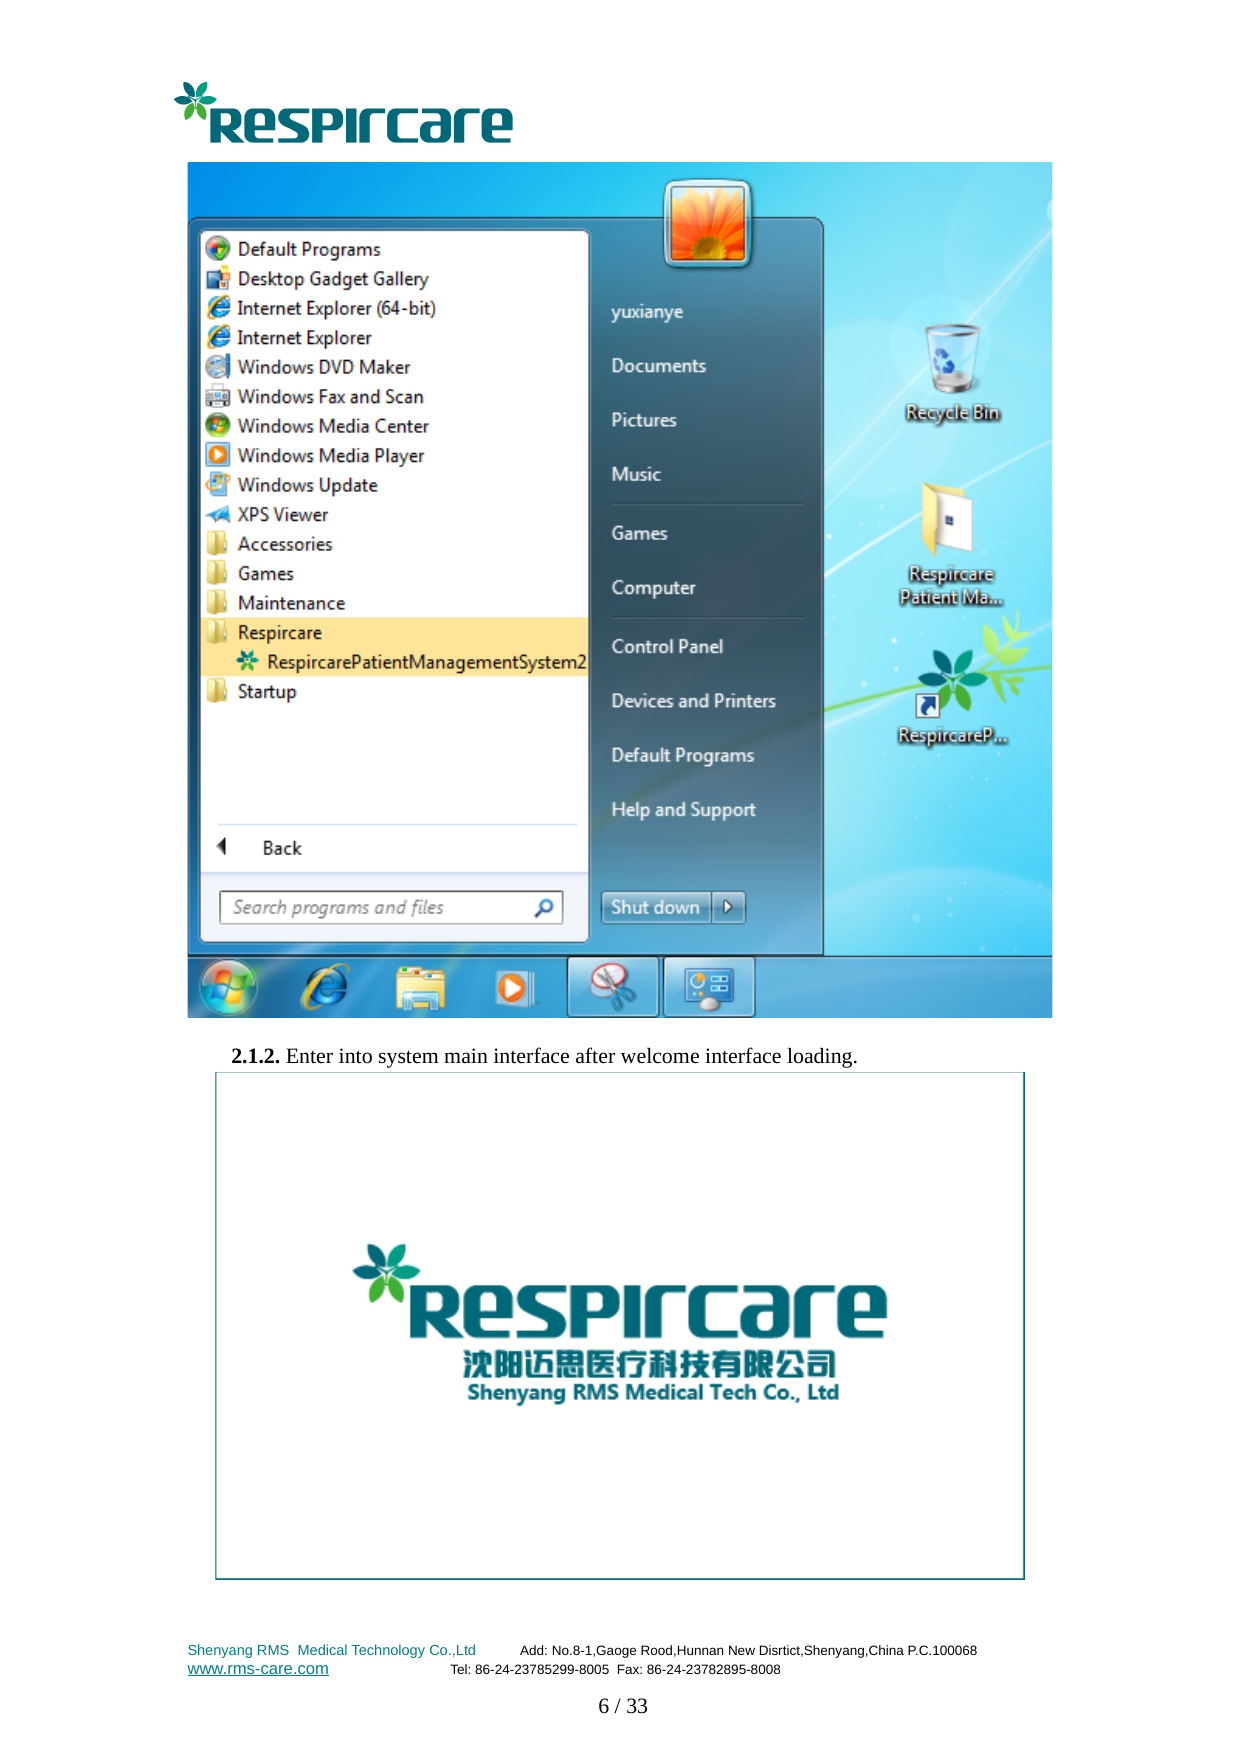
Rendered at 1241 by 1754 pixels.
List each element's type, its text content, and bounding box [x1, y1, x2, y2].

picture [187, 162, 1053, 1018]
text 2.1.2. Enter into system main interface after welcome interface loading. [187, 1039, 1053, 1072]
picture [168, 77, 518, 147]
picture [215, 1072, 1025, 1580]
picture [445, 185, 450, 194]
